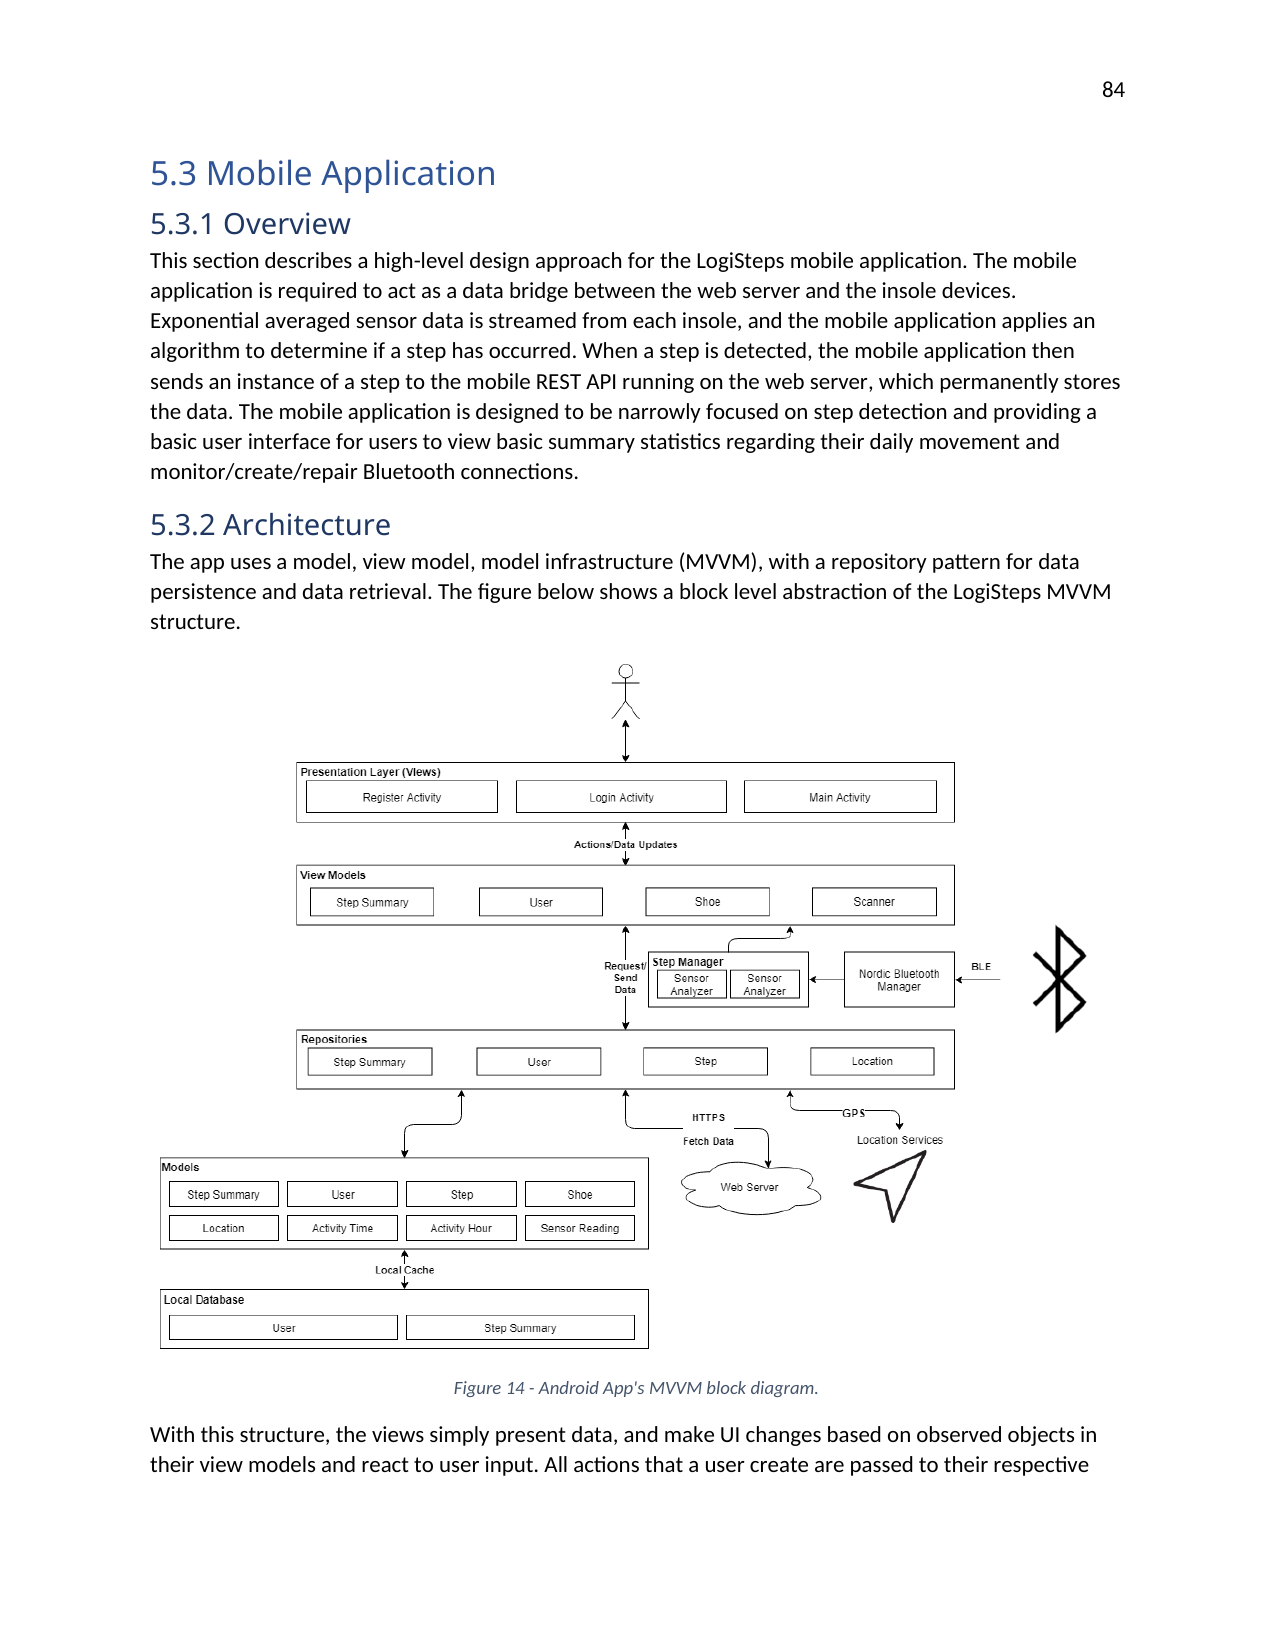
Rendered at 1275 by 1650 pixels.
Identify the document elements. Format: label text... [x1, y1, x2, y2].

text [150, 1420, 1125, 1478]
subtitle 5.3.1 Overview [150, 203, 1125, 243]
text The app uses a model, view model, model infrastructure (MVVM), with a repository pattern for data persistence and data retrieval. The figure below shows a block level abstraction of the LogiSteps MVVM structure. [150, 547, 1125, 636]
subtitle 5.3 Mobile Application [150, 150, 1125, 195]
picture [150, 654, 1125, 1358]
text This section describes a high-level design approach for the LogiSteps mobile application. The mobile application is required to act as a data bridge between the web server and the insole devices. Exponential averaged sensor data is streamed from each insole, and the mobile application applies an algorithm to determine if a step has occurred. When a step is detected, the mobile application then sends an instance of a step to the mobile REST API running on the web server, which permanently stores the data. The mobile application is designed to be narrowly focused on step detection and providing a basic user interface for users to view basic summary statistics regarding their daily movement and monitor/create/repair Bluetooth connections. [150, 246, 1125, 485]
subtitle 5.3.2 Architecture [150, 504, 1125, 544]
